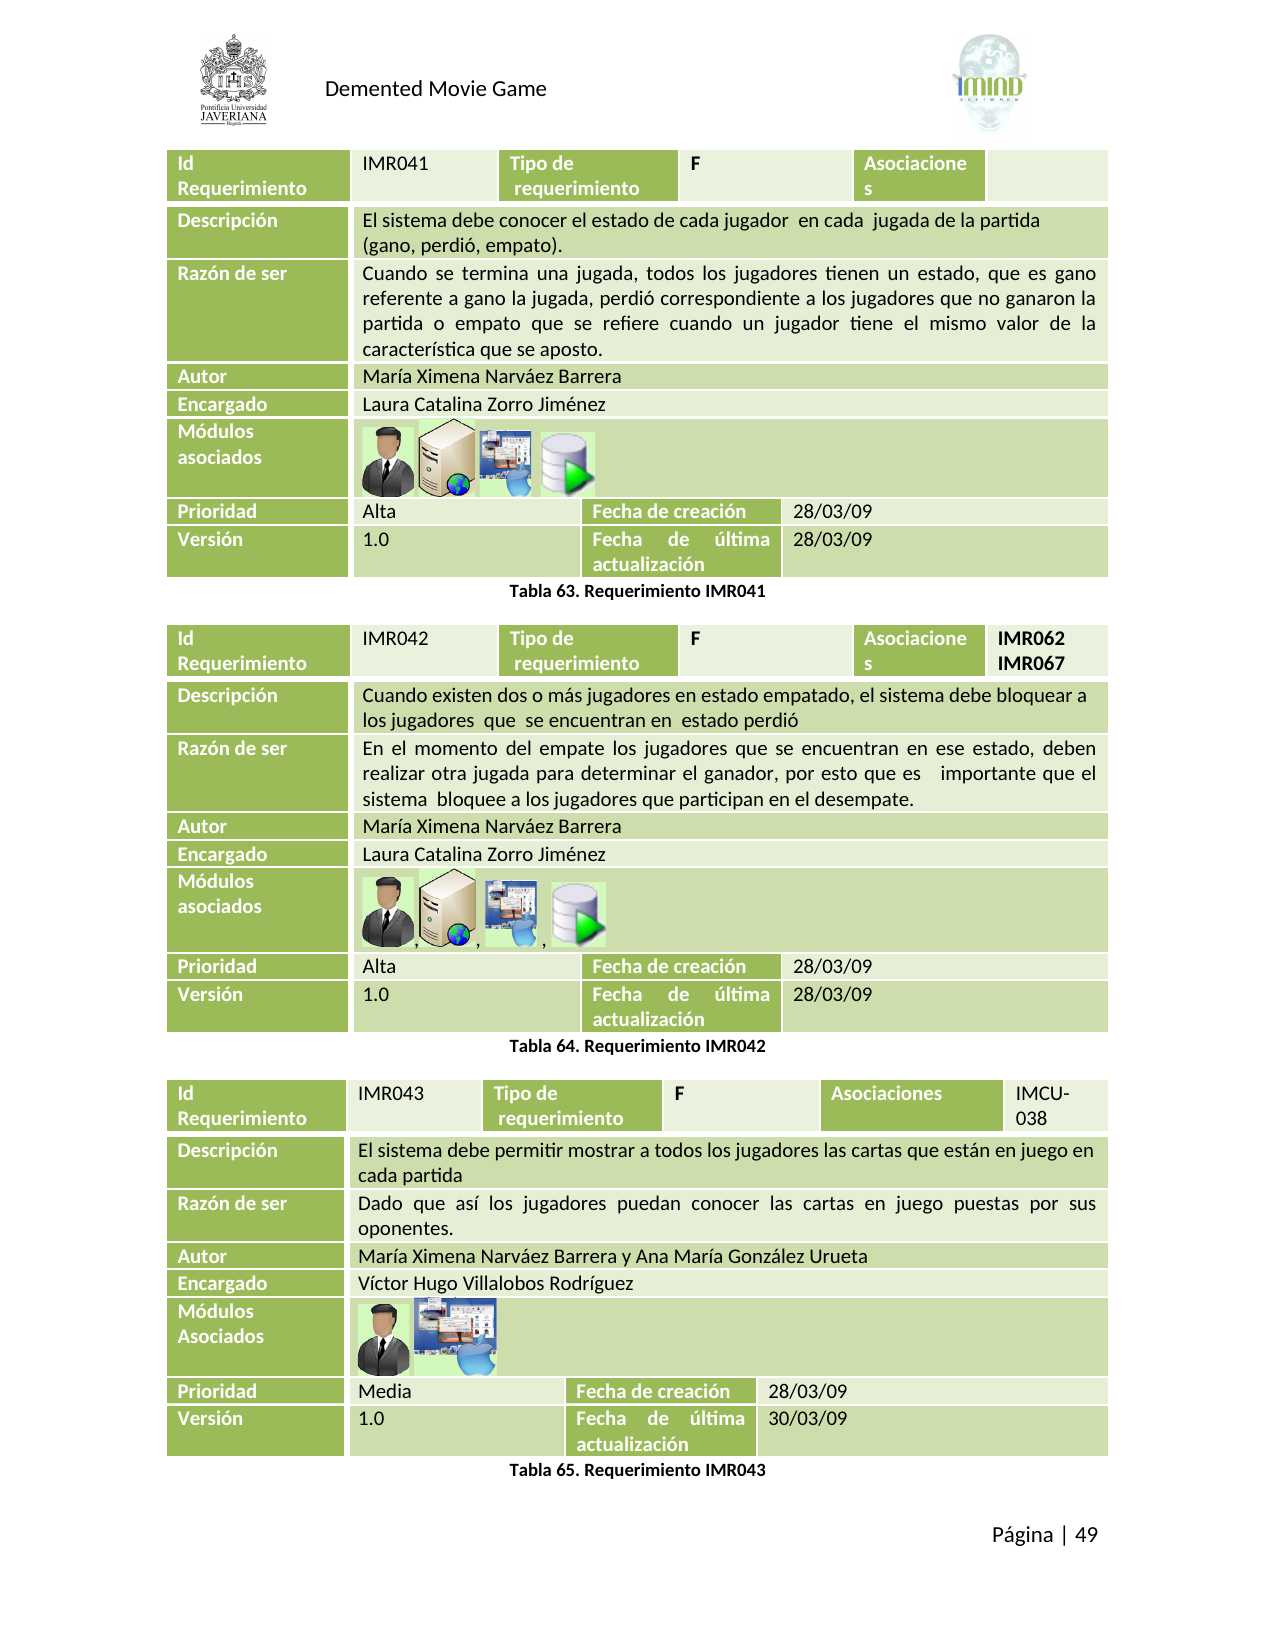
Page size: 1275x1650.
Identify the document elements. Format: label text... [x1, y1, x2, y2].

table_cell María Ximena Narváez Barrera [354, 364, 1108, 389]
picture [200, 34, 267, 126]
table_cell Autor [167, 364, 348, 389]
picture [485, 880, 537, 947]
table_cell Módulos asociados [167, 868, 348, 952]
table_cell Alta [354, 499, 580, 524]
table_header Tipo de requerimiento [483, 1080, 662, 1131]
text Tabla 64. Requerimiento IMR042 [177, 1034, 1098, 1057]
table_cell Versión [167, 1406, 344, 1456]
table_cell El sistema debe permitir mostrar a todos los jugadores las cartas que están en juego en cada partida [350, 1137, 1108, 1188]
table_cell 28/03/09 [758, 1378, 1108, 1403]
table_cell En el momento del empate los jugadores que se encuentran en ese estado, deben realizar otra jugada para determinar el ganador, por esto que es importante que el sistema bloquee a los jugadores que participan en el desempate. [354, 735, 1108, 811]
table_cell Alta [354, 954, 580, 979]
table_cell 1.0 [350, 1406, 564, 1456]
table_cell [497, 1298, 1108, 1376]
table_cell Fecha de creación [566, 1378, 756, 1403]
table_header IMR062 IMR067 [988, 625, 1108, 676]
table_cell Versión [167, 981, 348, 1032]
table_cell Fecha de última actualización [582, 526, 781, 577]
table_cell 28/03/09 [782, 954, 1108, 979]
table_header [988, 150, 1108, 201]
table_cell 28/03/09 [782, 499, 1108, 524]
table_cell 30/03/09 [758, 1406, 1108, 1456]
table_cell María Ximena Narváez Barrera [354, 813, 1108, 839]
picture [362, 427, 414, 497]
picture [362, 877, 414, 947]
table_cell Fecha de creación [582, 954, 781, 979]
table_header Id Requerimiento [167, 1080, 346, 1131]
table_cell Víctor Hugo Villalobos Rodríguez [350, 1270, 1108, 1296]
table_cell Autor [167, 1243, 344, 1268]
table_cell Encargado [167, 391, 348, 416]
table_cell Módulos asociados [167, 419, 348, 497]
table_cell Fecha de última actualización [582, 981, 781, 1032]
text Tabla 65. Requerimiento IMR043 [177, 1459, 1098, 1481]
table_cell Prioridad [167, 1378, 344, 1403]
table_header F [664, 1080, 819, 1131]
table_header Id Requerimiento [167, 150, 350, 201]
table_cell Razón de ser [167, 735, 348, 811]
table_header Id Requerimiento [167, 625, 350, 676]
table_cell 1.0 [354, 981, 580, 1032]
picture [551, 882, 607, 947]
table_cell Media [350, 1378, 564, 1403]
table_cell 28/03/09 [783, 526, 1108, 577]
table_cell Razón de ser [167, 260, 348, 361]
table_header Asociaciones [821, 1080, 1003, 1131]
table_header Tipo de requerimiento [499, 625, 678, 676]
table_cell Laura Catalina Zorro Jiménez [354, 391, 1108, 416]
picture [414, 1297, 497, 1376]
table_cell El sistema debe conocer el estado de cada jugador en cada jugada de la partida (gano, perdió, empato). [354, 207, 1108, 258]
table_cell Laura Catalina Zorro Jiménez [354, 841, 1108, 866]
table_cell Encargado [167, 1270, 344, 1296]
text Tabla 63. Requerimiento IMR041 [177, 579, 1098, 602]
picture [357, 1304, 410, 1376]
picture [479, 430, 532, 497]
table_cell María Ximena Narváez Barrera y Ana María González Urueta [350, 1243, 1108, 1268]
table_cell [475, 419, 1108, 497]
table_header F [680, 150, 852, 201]
table_cell [350, 1298, 414, 1376]
table_cell Prioridad [167, 499, 348, 524]
picture [419, 868, 476, 947]
table_header Asociaciones [854, 150, 985, 201]
table_cell 1.0 [354, 526, 580, 577]
table_cell Descripción [167, 682, 348, 733]
table_cell Cuando se termina una jugada, todos los jugadores tienen un estado, que es gano referente a gano la jugada, perdió correspondiente a los jugadores que no ganaron la partida o empato que se refiere cuando un jugador tiene el mismo valor de la característica que se aposto. [354, 260, 1108, 361]
table_header IMR043 [348, 1080, 481, 1131]
table_header Tipo de requerimiento [499, 150, 678, 201]
table_cell Fecha de última actualización [566, 1406, 756, 1456]
table_header IMCU-038 [1005, 1080, 1108, 1131]
table_cell ,, , [354, 868, 1108, 952]
table_cell Fecha de creación [582, 499, 781, 524]
picture [540, 432, 596, 497]
table_cell Autor [167, 813, 348, 839]
table_cell Módulos Asociados [167, 1298, 344, 1376]
table_header IMR041 [352, 150, 497, 201]
table_header F [680, 625, 852, 676]
table_cell Dado que así los jugadores puedan conocer las cartas en juego puestas por sus oponentes. [350, 1190, 1108, 1241]
table_cell Versión [167, 526, 348, 577]
table_header Asociaciones [854, 625, 985, 676]
table_header IMR042 [352, 625, 497, 676]
table_cell Descripción [167, 207, 348, 258]
table_cell 28/03/09 [783, 981, 1108, 1032]
table_cell Razón de ser [167, 1190, 344, 1241]
table_cell Cuando existen dos o más jugadores en estado empatado, el sistema debe bloquear a los jugadores que se encuentran en estado perdió [354, 682, 1108, 733]
picture [951, 34, 1033, 138]
table_cell [354, 419, 418, 497]
picture [418, 418, 475, 497]
table_cell Encargado [167, 841, 348, 866]
table_cell Descripción [167, 1137, 344, 1188]
table_cell Prioridad [167, 954, 348, 979]
